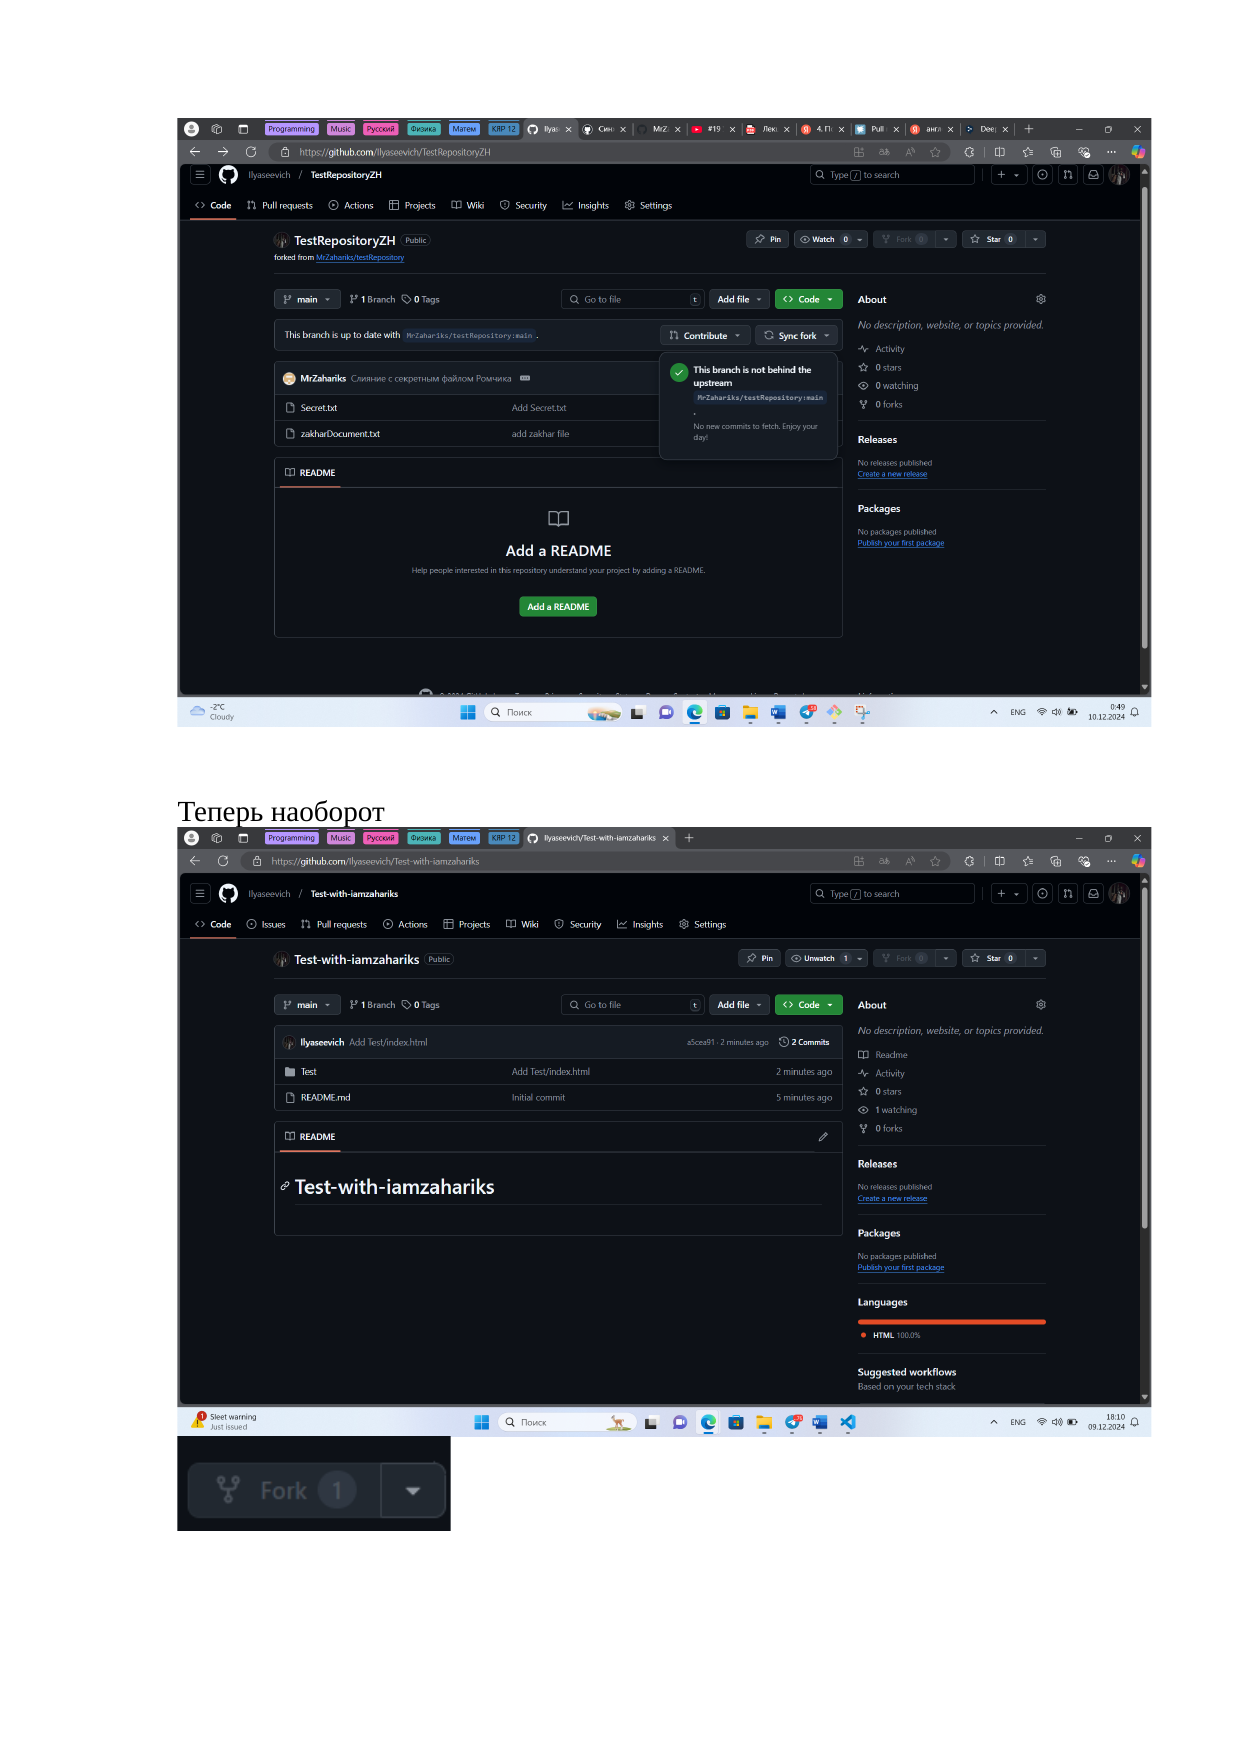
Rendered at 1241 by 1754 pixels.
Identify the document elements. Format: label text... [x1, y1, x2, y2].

text Теперь наоборот [177, 794, 1152, 827]
picture [177, 827, 1152, 1531]
picture [177, 118, 1152, 727]
